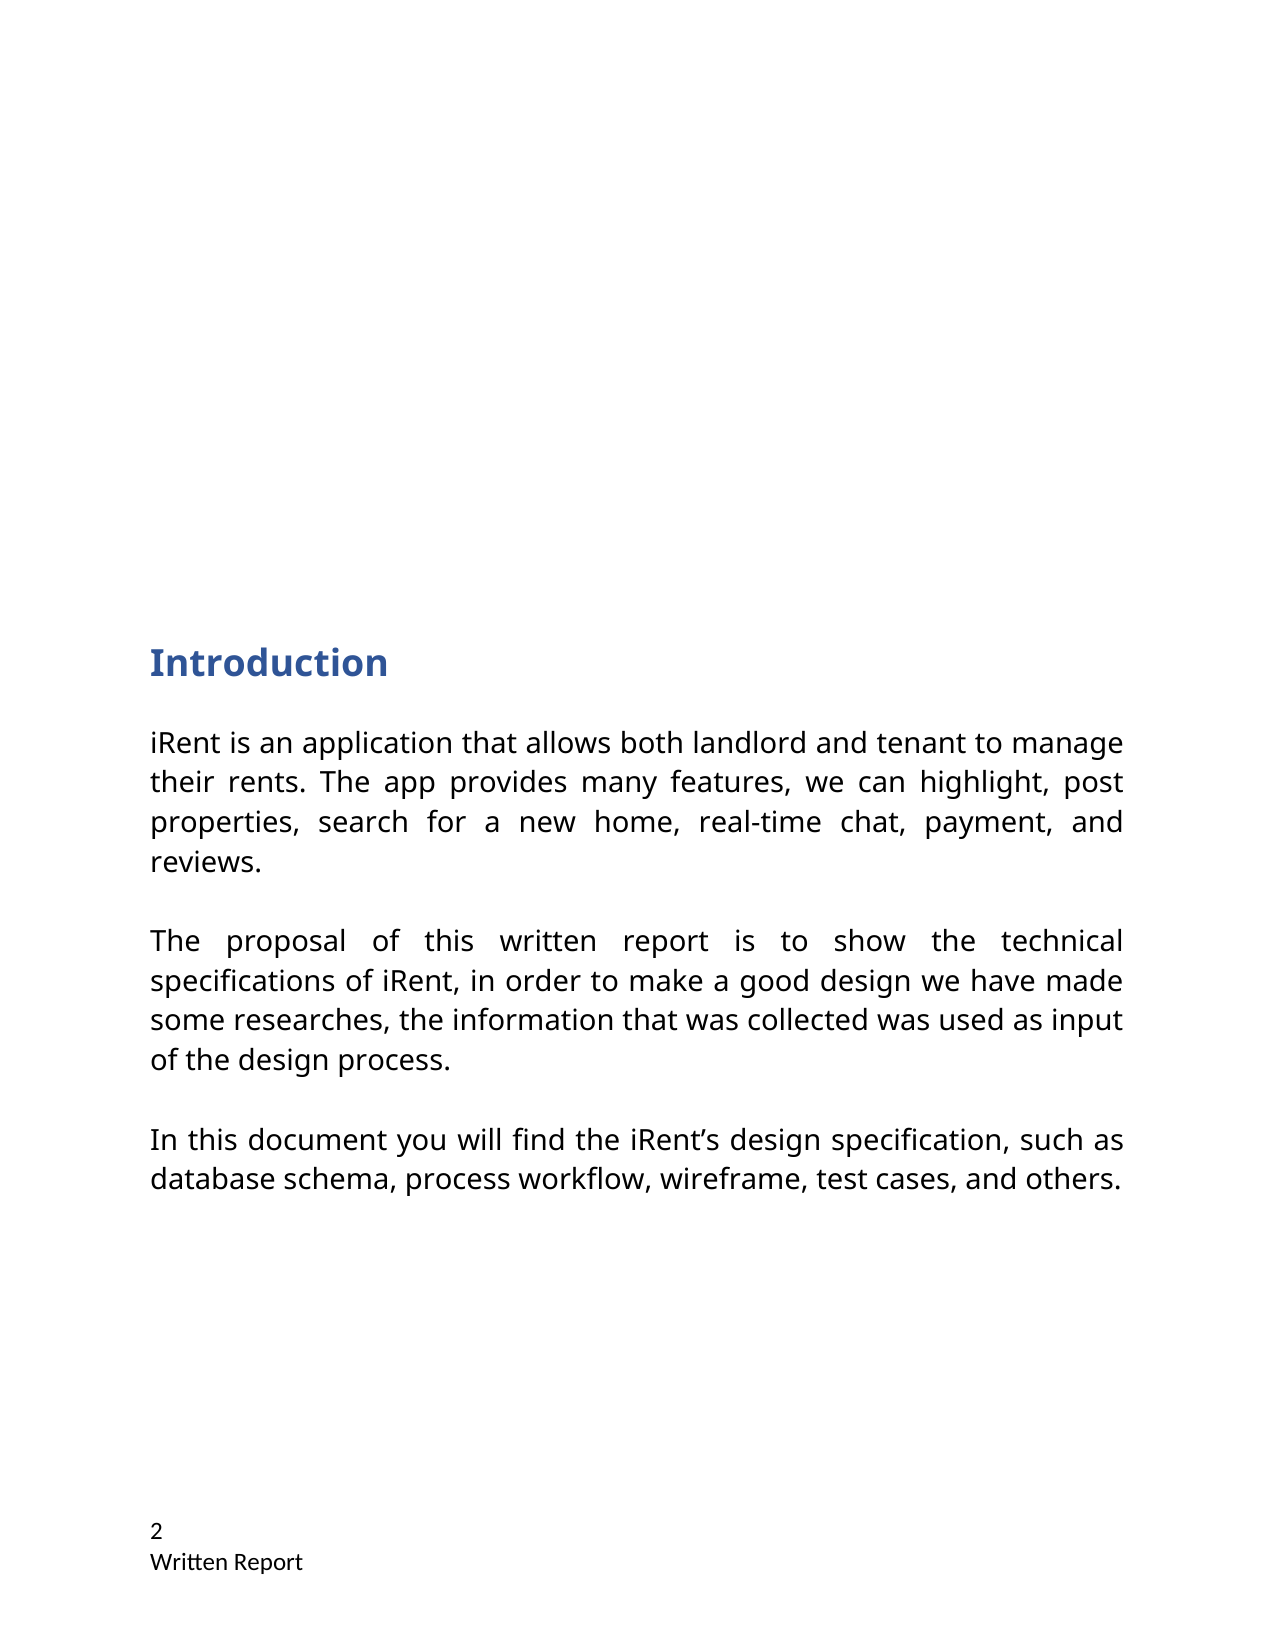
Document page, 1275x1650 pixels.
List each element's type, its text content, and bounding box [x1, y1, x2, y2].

subtitle Introduction [150, 637, 1125, 688]
text The proposal of this written report is to show the technical specifications of iRent, in order to make a good design we have made some researches, the information that was collected was used as input of the design process. [150, 920, 1125, 1079]
text In this document you will find the iRent’s design specification, such as database schema, process workflow, wireframe, test cases, and others. [150, 1119, 1125, 1198]
text iRent is an application that allows both landlord and tenant to manage their rents. The app provides many features, we can highlight, post properties, search for a new home, real-time chat, payment, and reviews. [150, 722, 1125, 881]
